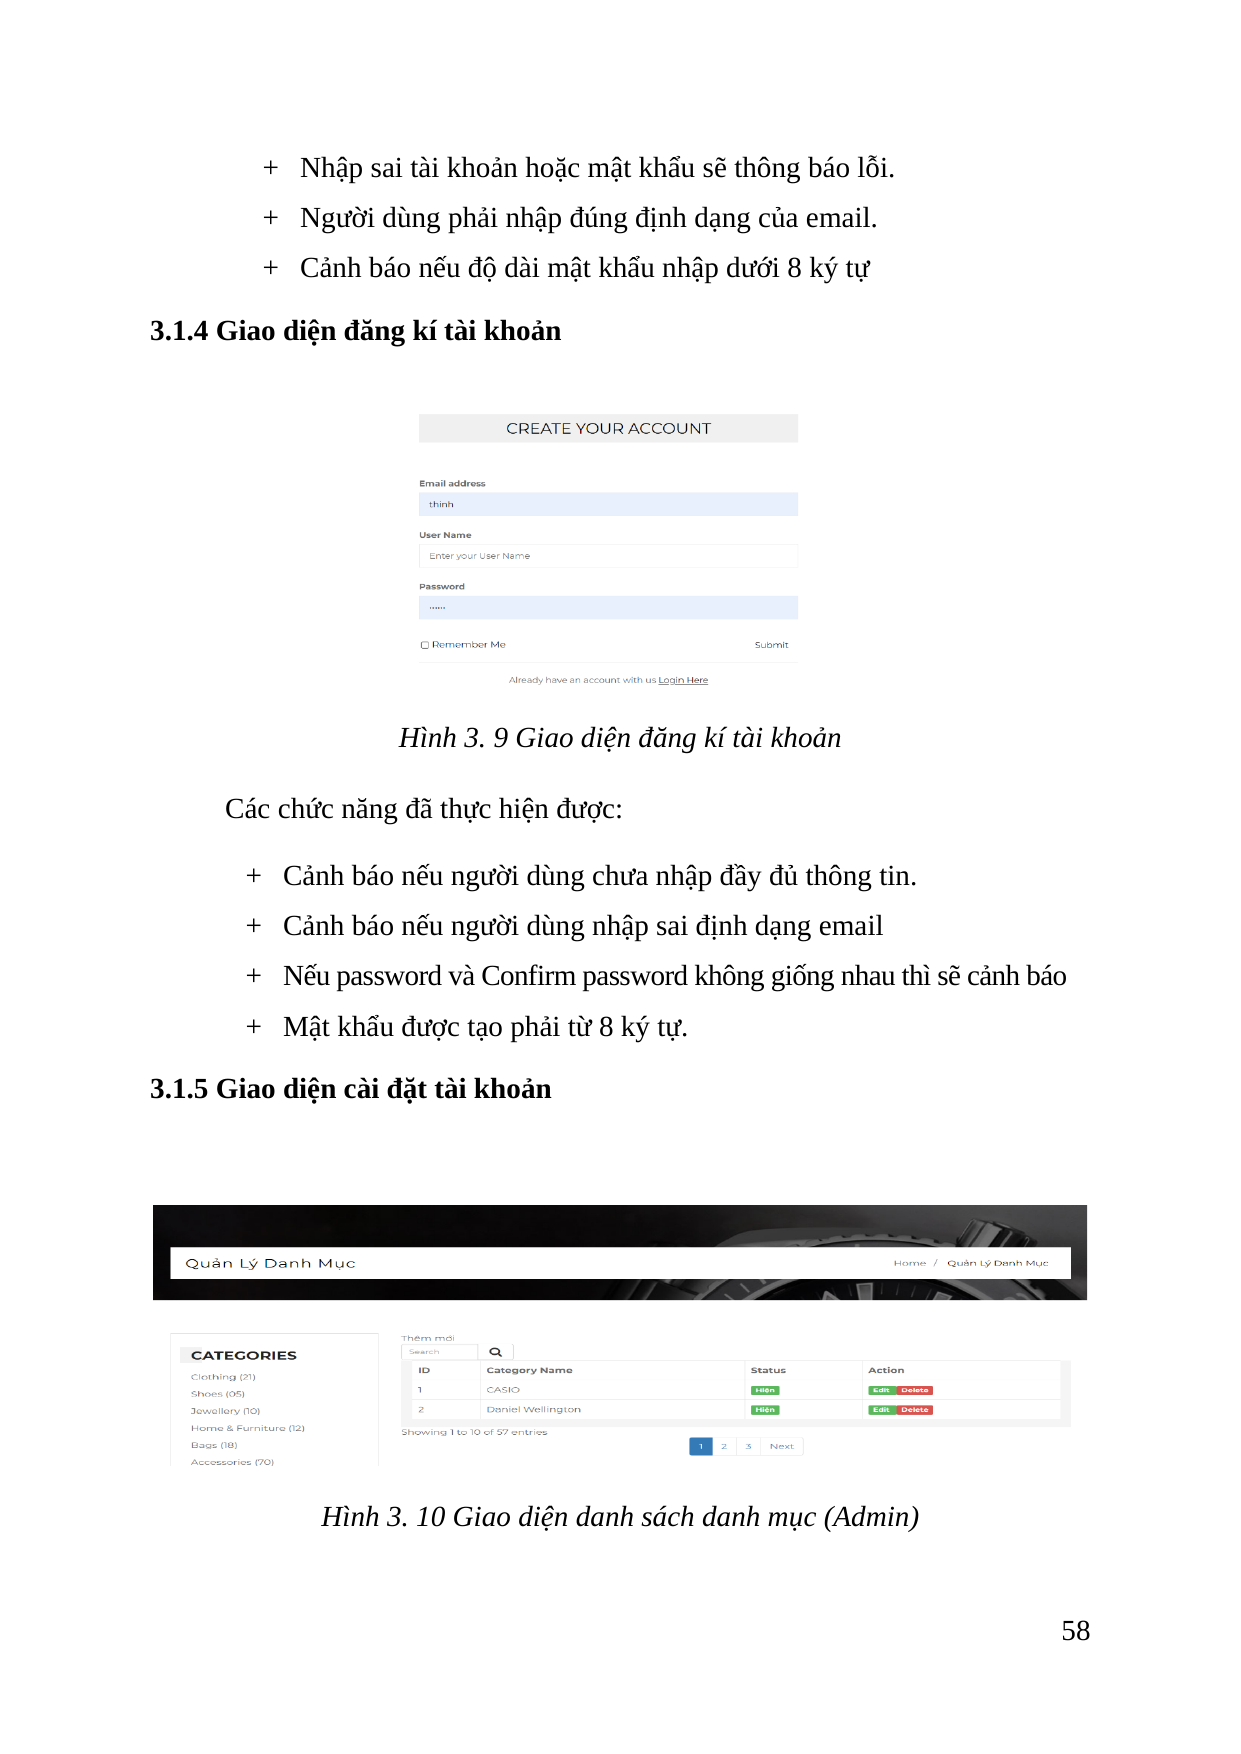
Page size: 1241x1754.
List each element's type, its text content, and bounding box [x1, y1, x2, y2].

list Cảnh báo nếu độ dài mật khẩu nhập dưới 8 ký tự [262, 251, 1090, 284]
list Cảnh báo nếu người dùng chưa nhập đầy đủ thông tin. [245, 858, 1090, 891]
list Mật khẩu được tạo phải từ 8 ký tự. [245, 1009, 1090, 1042]
text 3.1.5 Giao diện cài đặt tài khoản [150, 1072, 1090, 1105]
text Hình 3. 9 Giao diện đăng kí tài khoản [150, 720, 1090, 753]
text 3.1.4 Giao diện đăng kí tài khoản [150, 313, 1090, 347]
picture [278, 380, 962, 687]
list Cảnh báo nếu người dùng nhập sai định dạng email [245, 908, 1090, 942]
text Các chức năng đã thực hiện được: [150, 791, 1090, 824]
list Nếu password và Confirm password không giống nhau thì sẽ cảnh báo [245, 958, 1090, 992]
list Người dùng phải nhập đúng định dạng của email. [262, 200, 1090, 234]
picture [153, 1205, 1088, 1466]
list Nhập sai tài khoản hoặc mật khẩu sẽ thông báo lỗi. [262, 150, 1090, 183]
text Hình 3. 10 Giao diện danh sách danh mục (Admin) [150, 1499, 1090, 1532]
